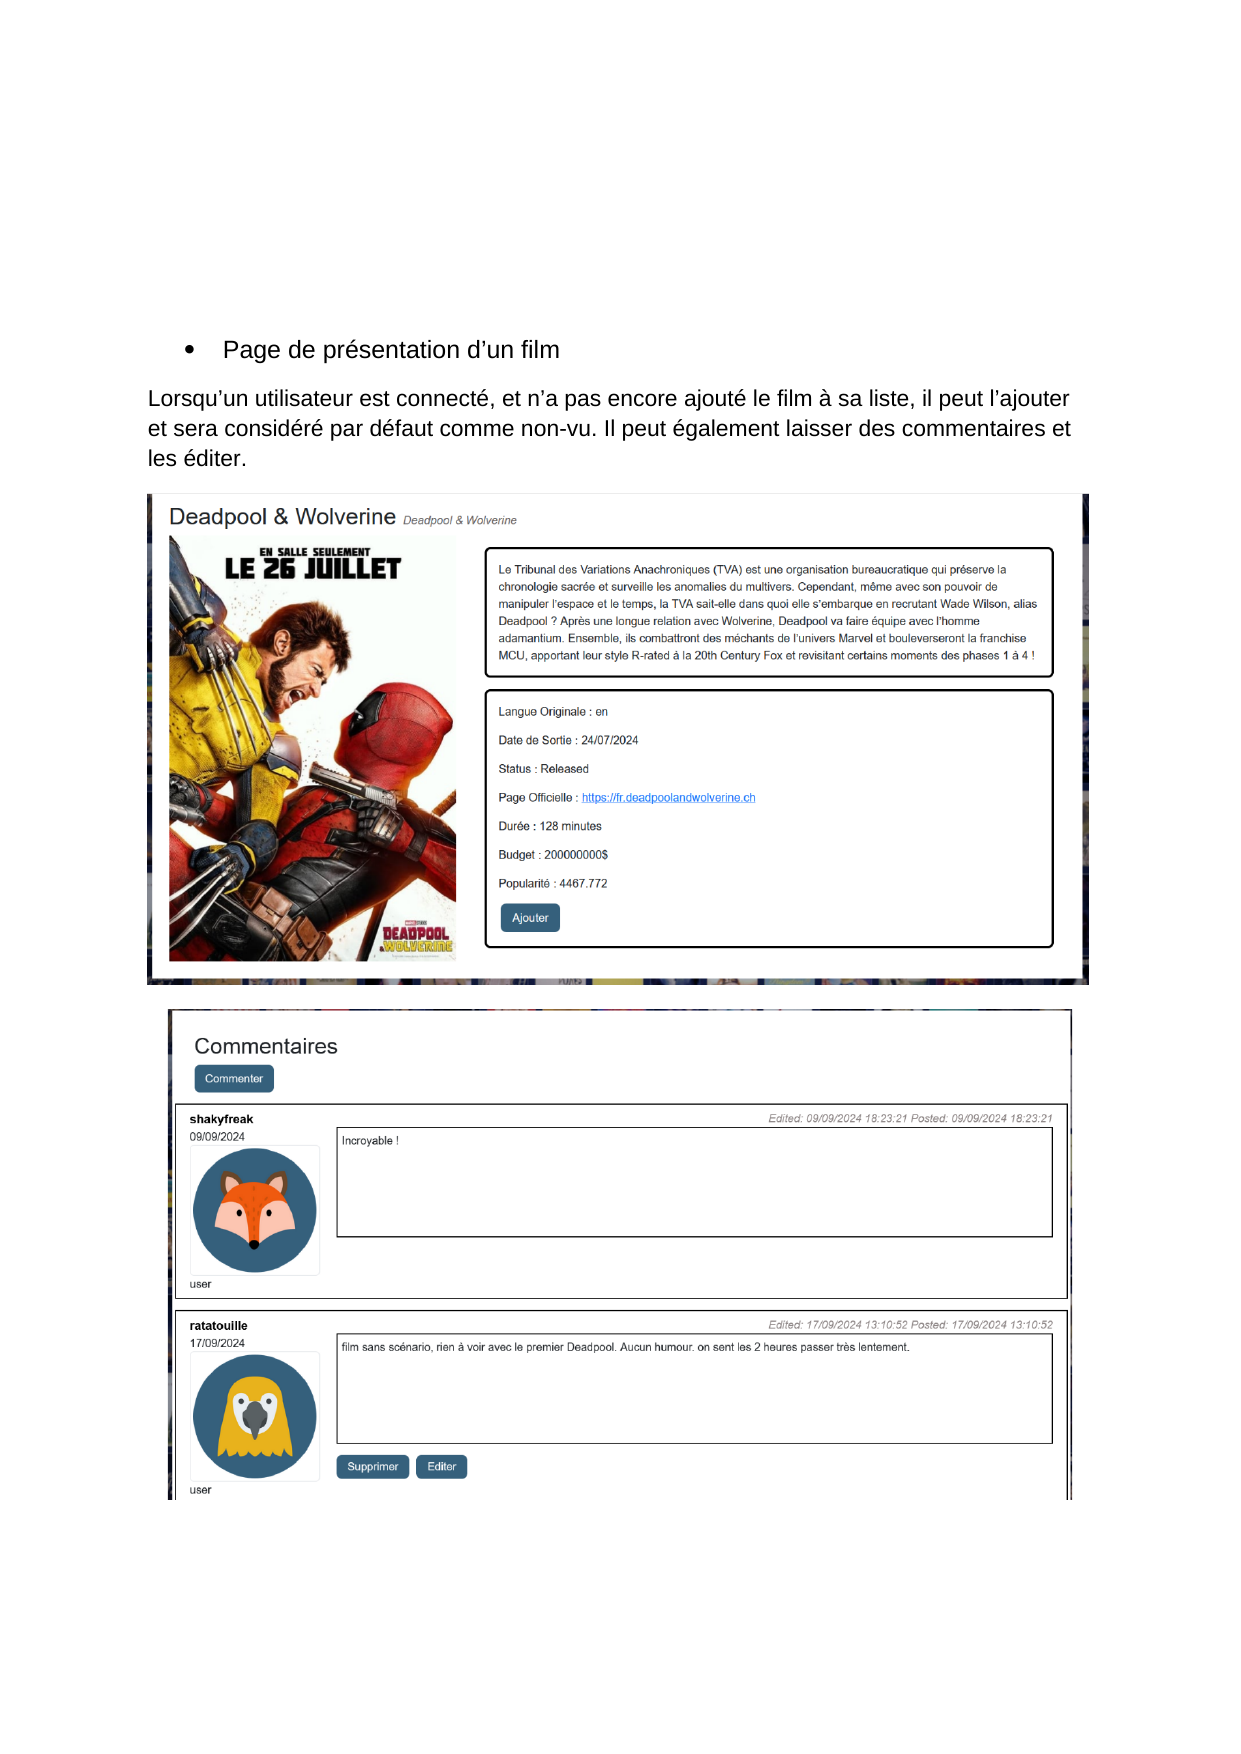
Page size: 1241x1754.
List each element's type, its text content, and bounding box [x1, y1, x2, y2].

picture [147, 493, 1089, 985]
picture [167, 1009, 1073, 1500]
text Lorsqu’un utilisateur est connecté, et n’a pas encore ajouté le film à sa liste, il peut l’ajouter et sera considéré par défaut comme non-vu. Il peut également laisser des commentaires et les éditer. [148, 385, 1093, 472]
list Page de présentation d’un film [185, 335, 1093, 364]
